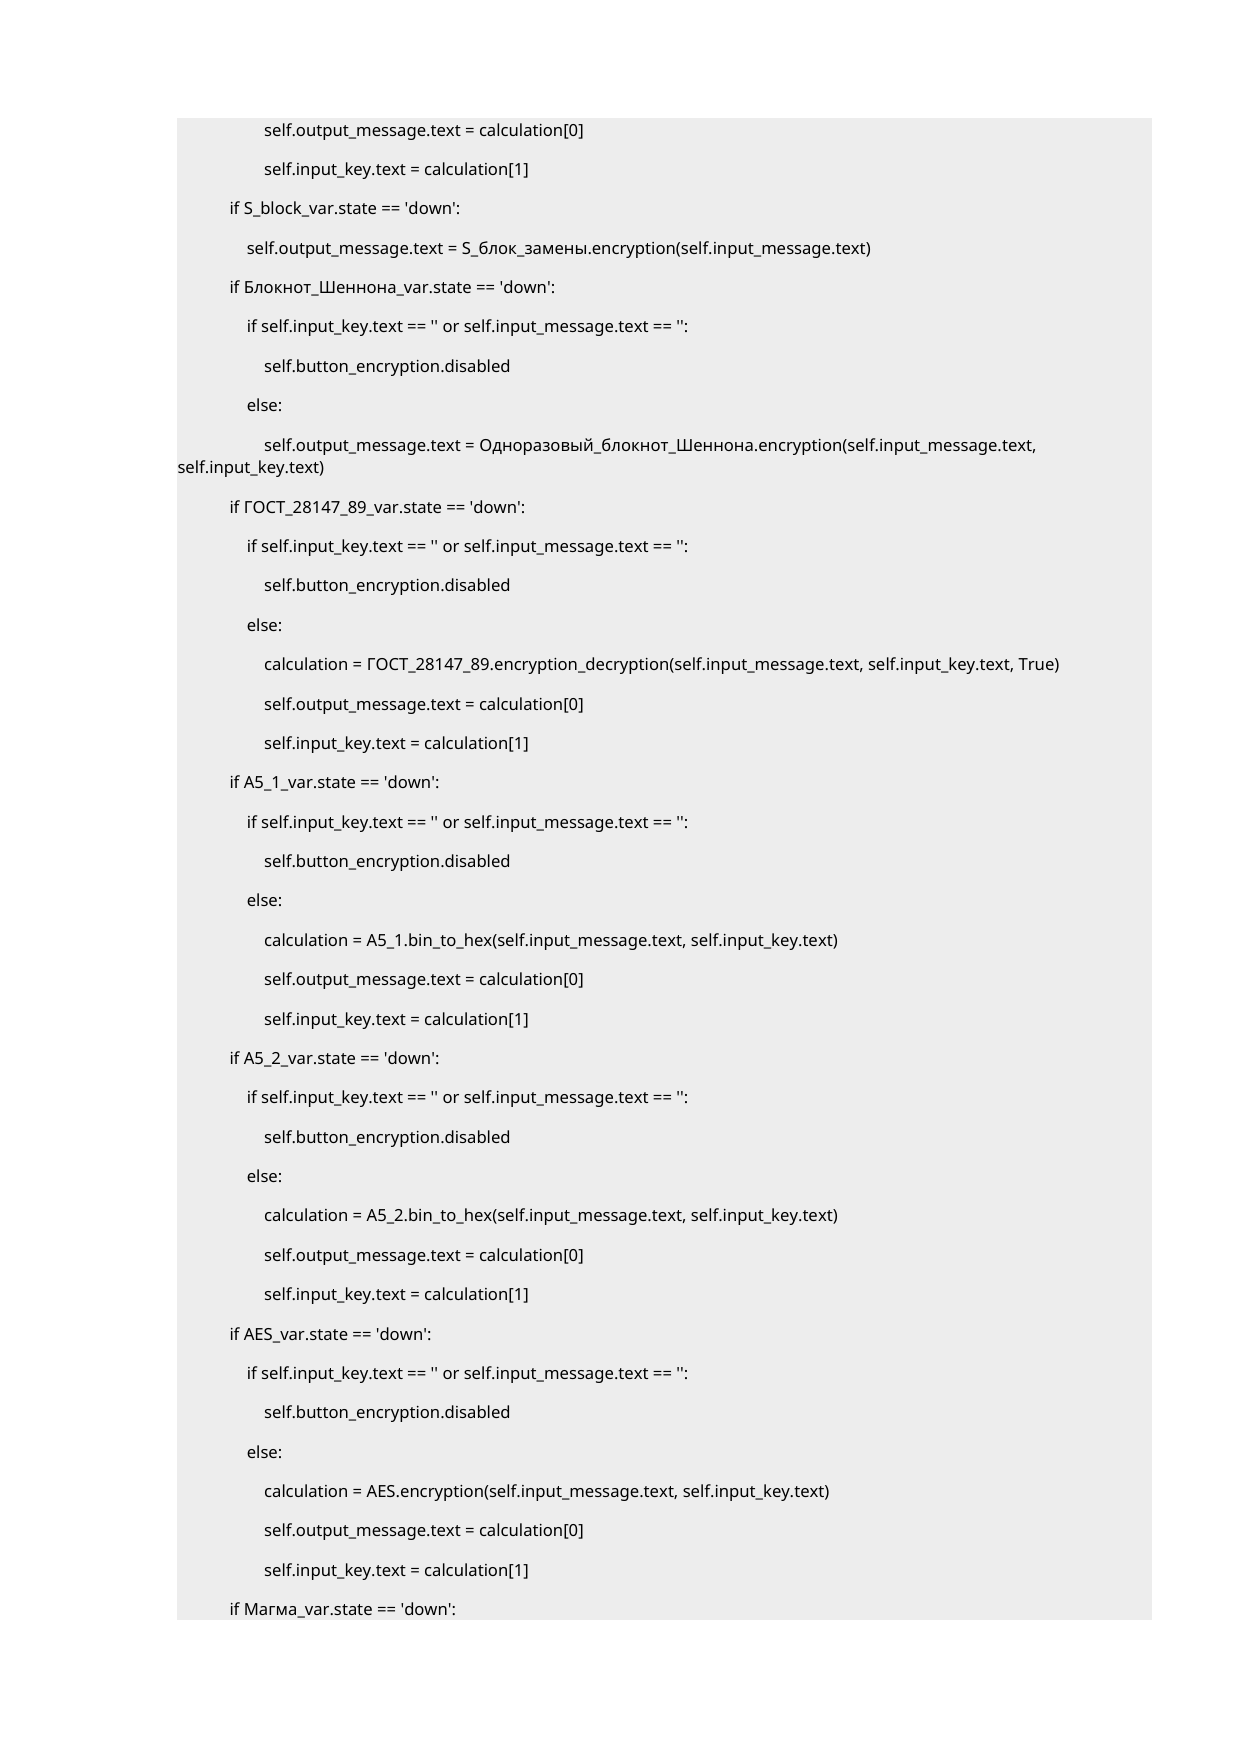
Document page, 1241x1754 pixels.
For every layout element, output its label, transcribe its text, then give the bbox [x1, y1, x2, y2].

text self.button_encryption.disabled [177, 354, 1152, 377]
text if self.input_key.text == '' or self.input_message.text == '': [177, 315, 1152, 338]
text calculation = AES.encryption(self.input_message.text, self.input_key.text) [177, 1479, 1152, 1502]
text calculation = A5_1.bin_to_hex(self.input_message.text, self.input_key.text) [177, 928, 1152, 951]
text self.button_encryption.disabled [177, 849, 1152, 872]
text self.output_message.text = calculation[0] [177, 692, 1152, 715]
text self.output_message.text = Одноразовый_блокнот_Шеннона.encryption(self.input_message.text, self.input_key.text) [177, 433, 1152, 478]
text calculation = ГОСТ_28147_89.encryption_decryption(self.input_message.text, self.input_key.text, True) [177, 653, 1152, 675]
text calculation = A5_2.bin_to_hex(self.input_message.text, self.input_key.text) [177, 1204, 1152, 1227]
text self.output_message.text = calculation[0] [177, 1243, 1152, 1266]
text if self.input_key.text == '' or self.input_message.text == '': [177, 534, 1152, 557]
text self.output_message.text = S_блок_замены.encryption(self.input_message.text) [177, 236, 1152, 259]
text self.button_encryption.disabled [177, 574, 1152, 597]
text self.input_key.text = calculation[1] [177, 1007, 1152, 1030]
text self.output_message.text = calculation[0] [177, 968, 1152, 990]
text if self.input_key.text == '' or self.input_message.text == '': [177, 1361, 1152, 1384]
text if self.input_key.text == '' or self.input_message.text == '': [177, 810, 1152, 833]
text if Блокнот_Шеннона_var.state == 'down': [177, 276, 1152, 298]
text self.input_key.text = calculation[1] [177, 1283, 1152, 1305]
text self.input_key.text = calculation[1] [177, 157, 1152, 180]
text self.input_key.text = calculation[1] [177, 731, 1152, 754]
text self.output_message.text = calculation[0] [177, 1519, 1152, 1542]
text if Магма_var.state == 'down': [177, 1598, 1152, 1620]
text else: [177, 1440, 1152, 1463]
text self.input_key.text = calculation[1] [177, 1558, 1152, 1581]
text self.button_encryption.disabled [177, 1125, 1152, 1148]
text if A5_1_var.state == 'down': [177, 771, 1152, 793]
text self.button_encryption.disabled [177, 1401, 1152, 1423]
text else: [177, 394, 1152, 416]
text if self.input_key.text == '' or self.input_message.text == '': [177, 1086, 1152, 1108]
text if S_block_var.state == 'down': [177, 197, 1152, 219]
text self.output_message.text = calculation[0] [177, 118, 1152, 141]
text else: [177, 889, 1152, 912]
text else: [177, 613, 1152, 636]
text if A5_2_var.state == 'down': [177, 1046, 1152, 1069]
text else: [177, 1164, 1152, 1187]
text if ГОСТ_28147_89_var.state == 'down': [177, 495, 1152, 518]
text if AES_var.state == 'down': [177, 1322, 1152, 1345]
